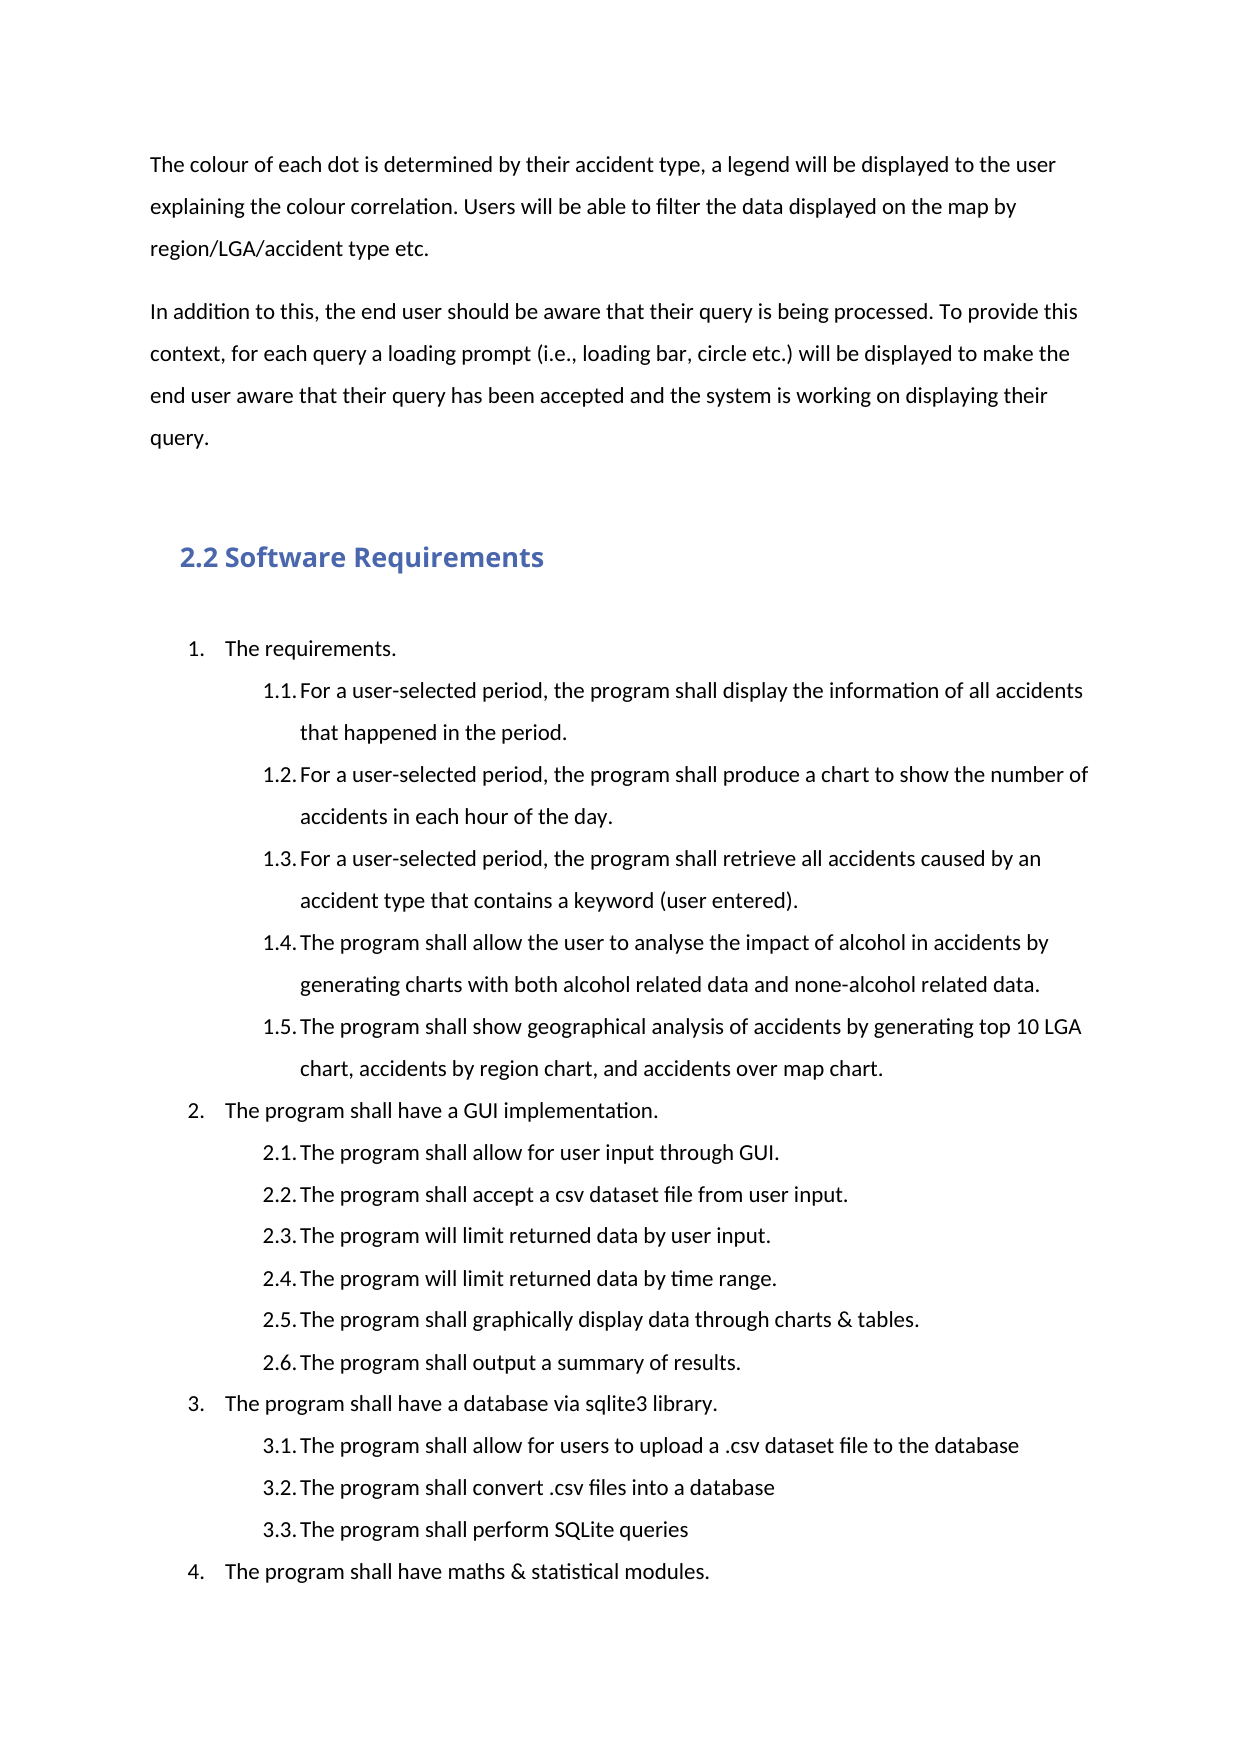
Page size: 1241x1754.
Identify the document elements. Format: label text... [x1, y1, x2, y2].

list The program shall convert .csv files into a database [262, 1473, 1090, 1502]
list The program will limit returned data by time range. [262, 1264, 1090, 1292]
list The program shall output a summary of results. [262, 1348, 1090, 1376]
list The program shall allow the user to analyse the impact of alcohol in accidents by generating charts with both alcohol related data and none-alcohol related data. [262, 928, 1090, 998]
list The program shall allow for user input through GUI. [262, 1138, 1090, 1166]
list For a user-selected period, the program shall retrieve all accidents caused by an accident type that contains a keyword (user entered). [262, 844, 1090, 914]
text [150, 150, 1090, 262]
list For a user-selected period, the program shall display the information of all accidents that happened in the period. [262, 676, 1090, 746]
text In addition to this, the end user should be aware that their query is being processed. To provide this context, for each query a loading prompt (i.e., loading bar, circle etc.) will be displayed to make the end user aware that their query has been accepted and the system is working on displaying their query. [150, 297, 1090, 451]
list For a user-selected period, the program shall produce a chart to show the number of accidents in each hour of the day. [262, 760, 1090, 830]
list The program shall have a GUI implementation. [187, 1096, 1090, 1124]
list The program shall show geographical analysis of accidents by generating top 10 LGA chart, accidents by region chart, and accidents over map chart. [262, 1012, 1090, 1082]
list The program shall have a database via sqlite3 library. [187, 1389, 1090, 1418]
list The program will limit returned data by user input. [262, 1222, 1090, 1250]
list The program shall accept a csv dataset file from user input. [262, 1180, 1090, 1208]
list The program shall perform SQLite queries [262, 1516, 1090, 1543]
list The requirements. [187, 634, 1090, 662]
list The program shall allow for users to upload a .csv dataset file to the database [262, 1432, 1090, 1459]
list The program shall graphically display data through charts & tables. [262, 1306, 1090, 1334]
subtitle Software Requirements [179, 538, 1090, 575]
list The program shall have maths & statistical modules. [187, 1557, 1090, 1586]
